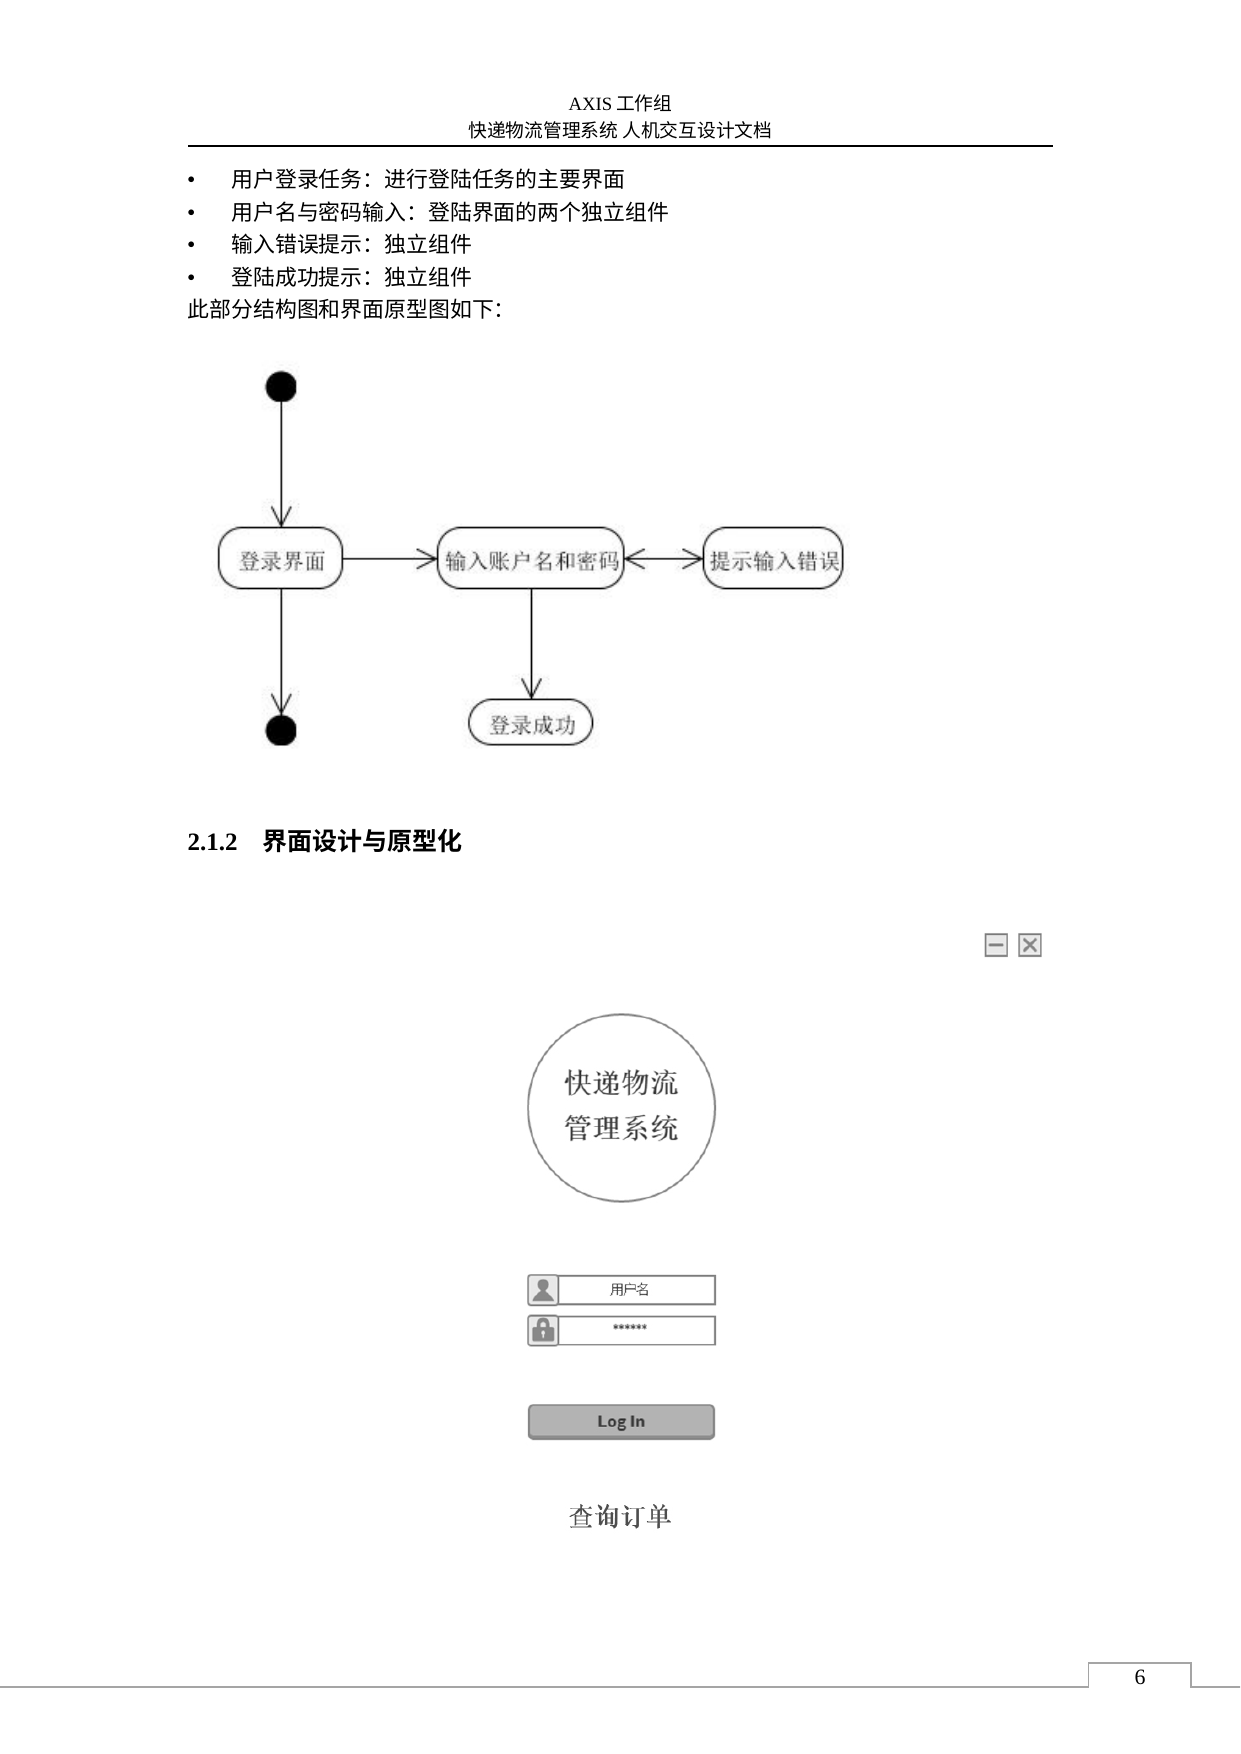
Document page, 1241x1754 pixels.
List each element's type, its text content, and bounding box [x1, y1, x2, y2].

list 输入错误提示：独立组件 [187, 227, 1053, 259]
picture [187, 925, 1051, 1574]
list 登陆成功提示：独立组件 [187, 259, 1053, 292]
picture [187, 324, 875, 777]
list 用户登录任务：进行登陆任务的主要界面 [187, 162, 1053, 194]
text 此部分结构图和界面原型图如下： [187, 292, 1053, 324]
subtitle 界面设计与原型化 [187, 807, 1053, 872]
list 用户名与密码输入：登陆界面的两个独立组件 [187, 194, 1053, 227]
